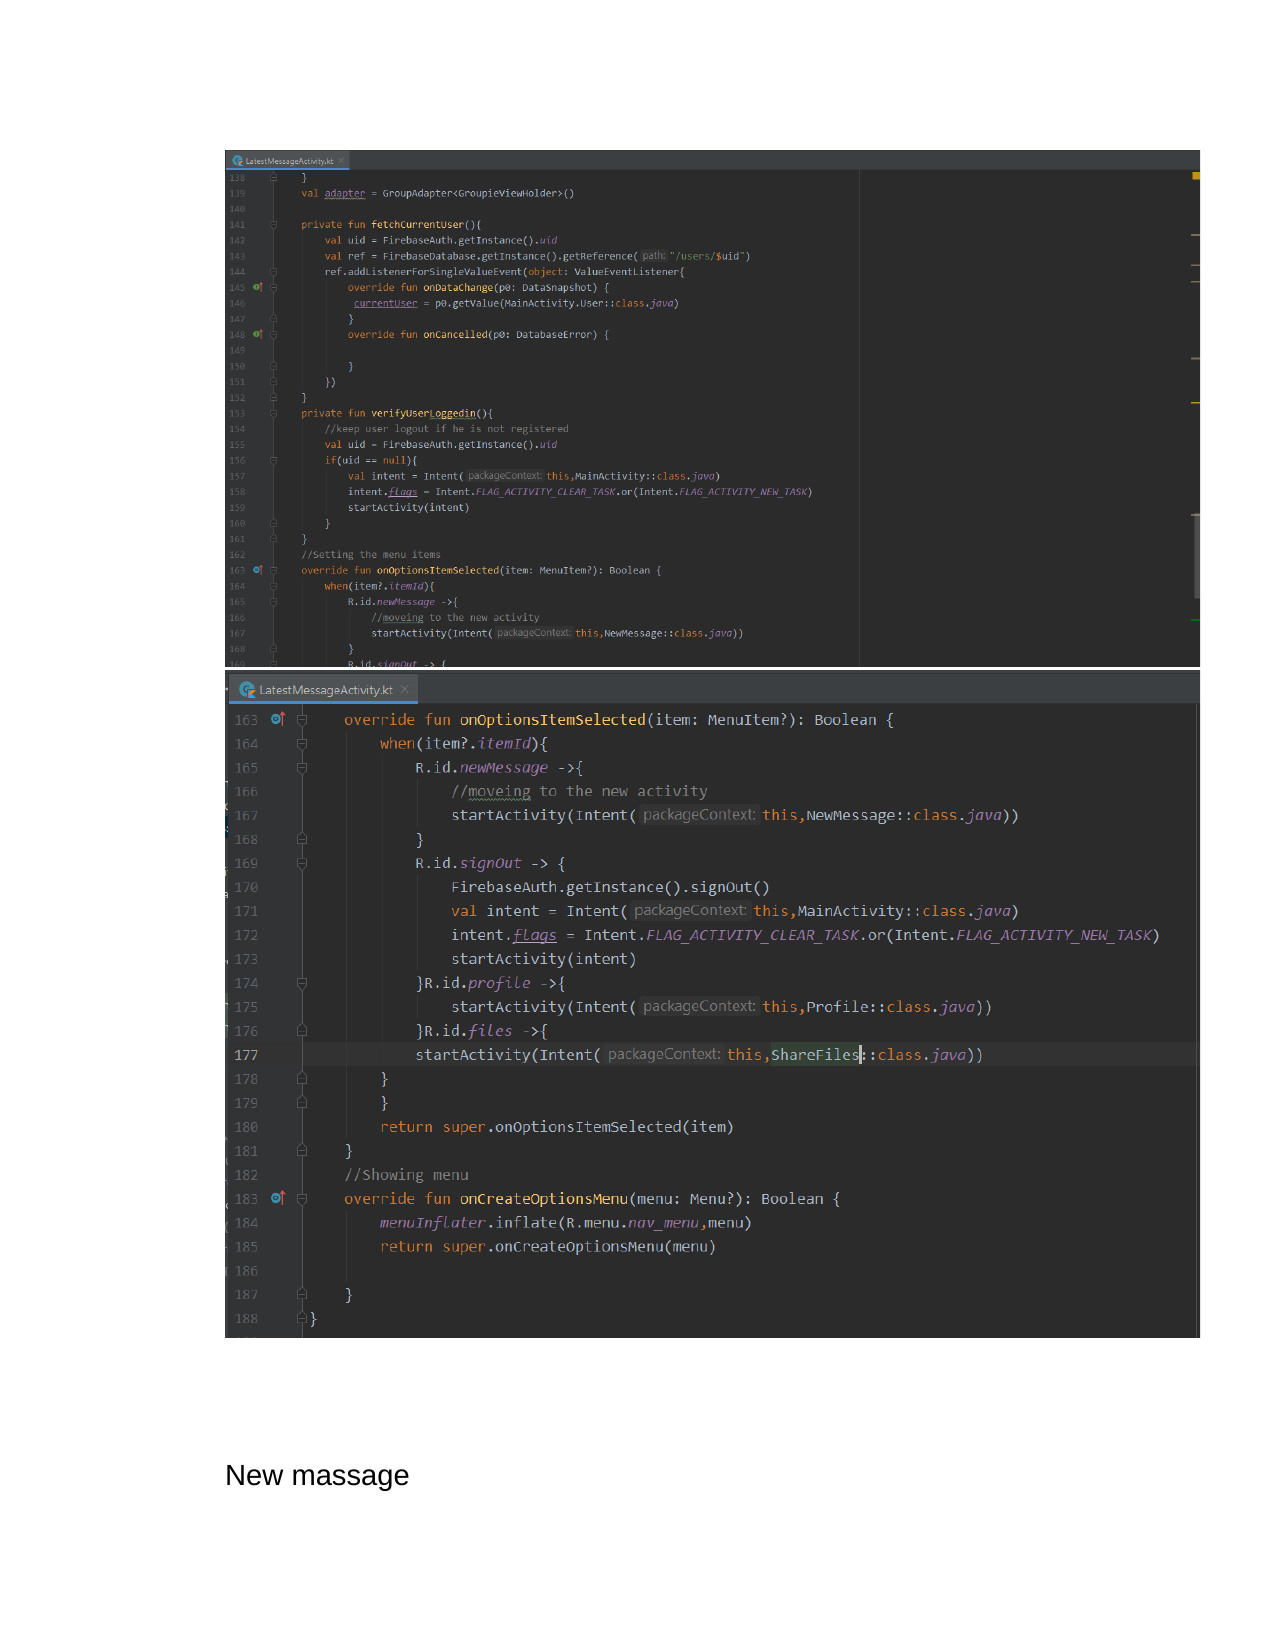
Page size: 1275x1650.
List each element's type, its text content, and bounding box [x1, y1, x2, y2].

picture [225, 150, 1200, 667]
text login Chat log Latest message New massage Xml images : Latest_massage Login xml Main activity Newmassage profileXml shareFiles Splash screen chatFromRow forgetPass latestMsgRow userRowNewMsg [225, 1338, 1125, 1491]
picture [225, 670, 1200, 1338]
